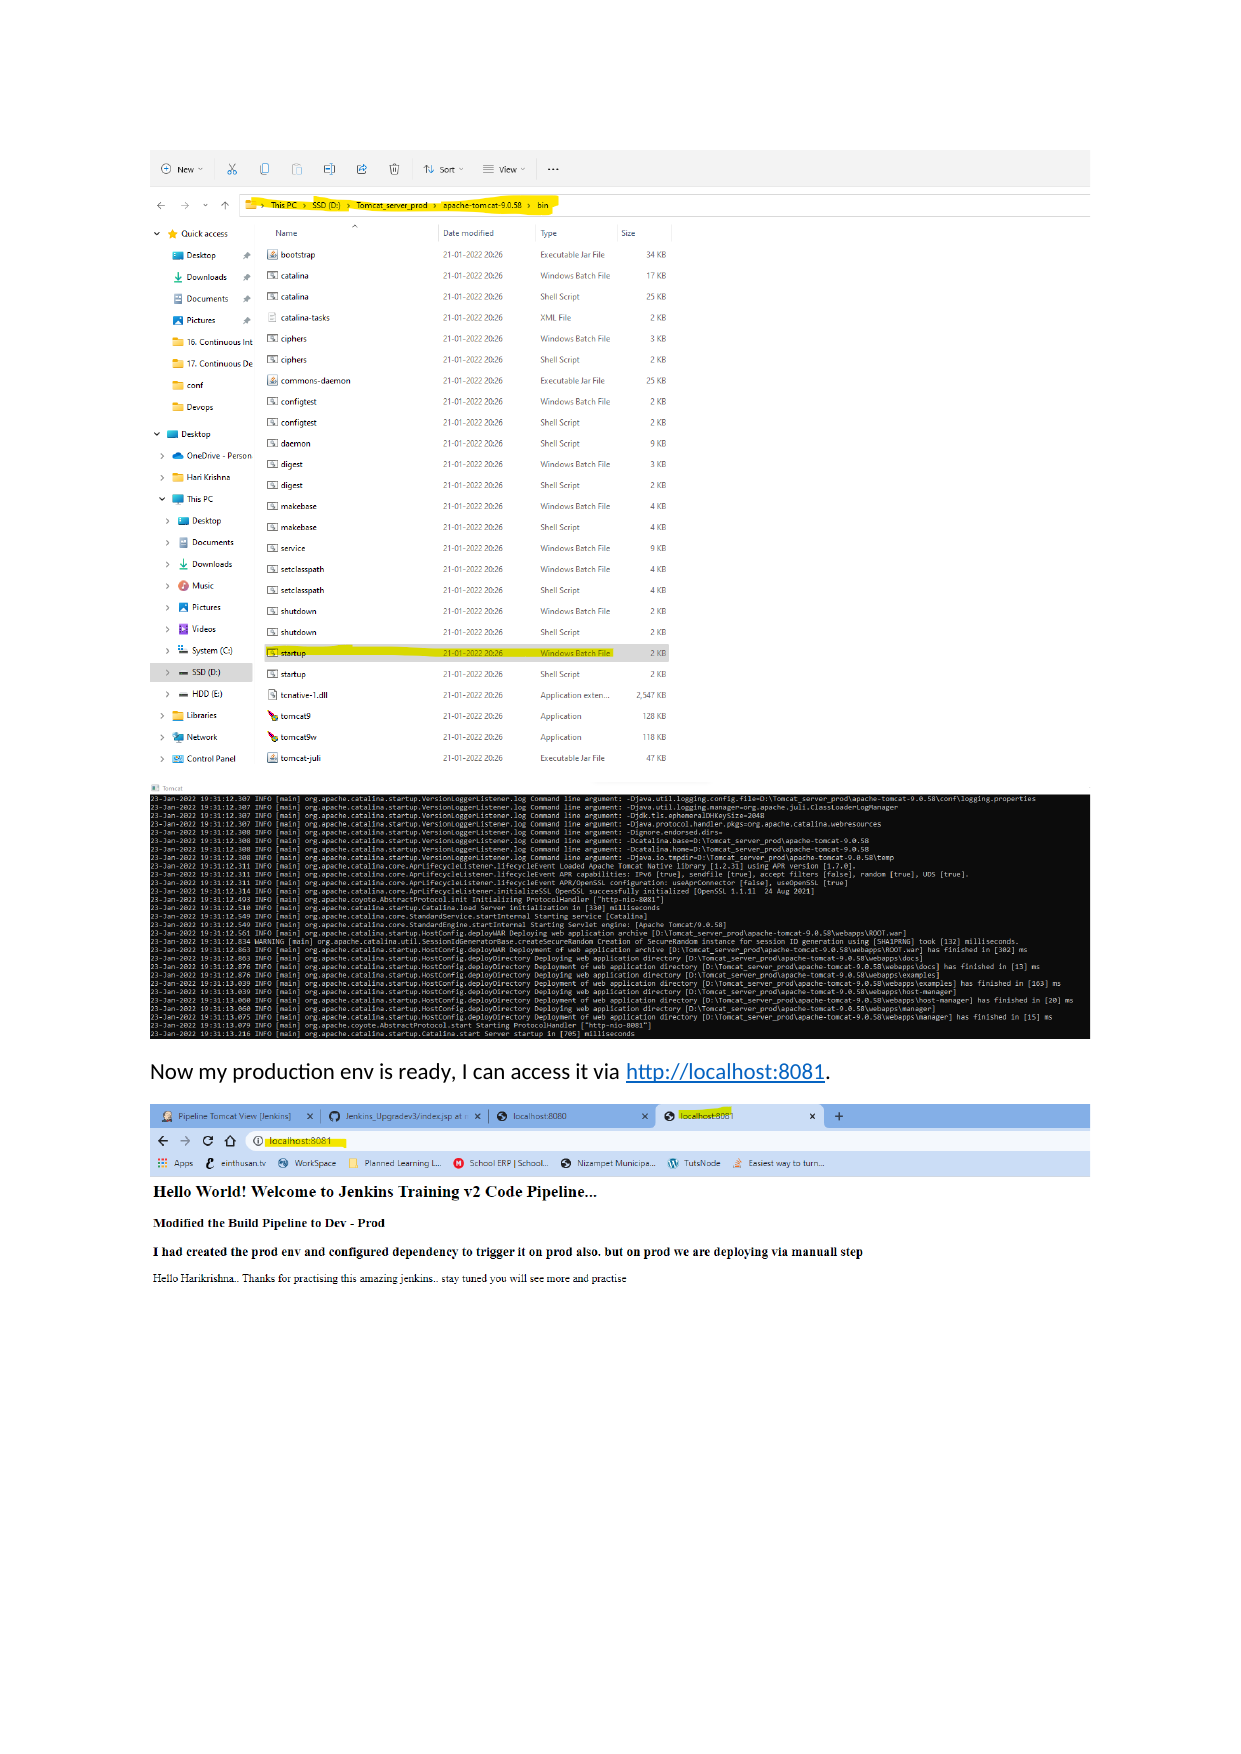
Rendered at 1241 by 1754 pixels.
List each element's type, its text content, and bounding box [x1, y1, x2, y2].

text Now my production env is ready, I can access it via http://localhost:8081. [150, 1057, 1090, 1085]
picture [150, 1104, 1091, 1325]
picture [150, 782, 1091, 1039]
picture [150, 150, 1091, 764]
